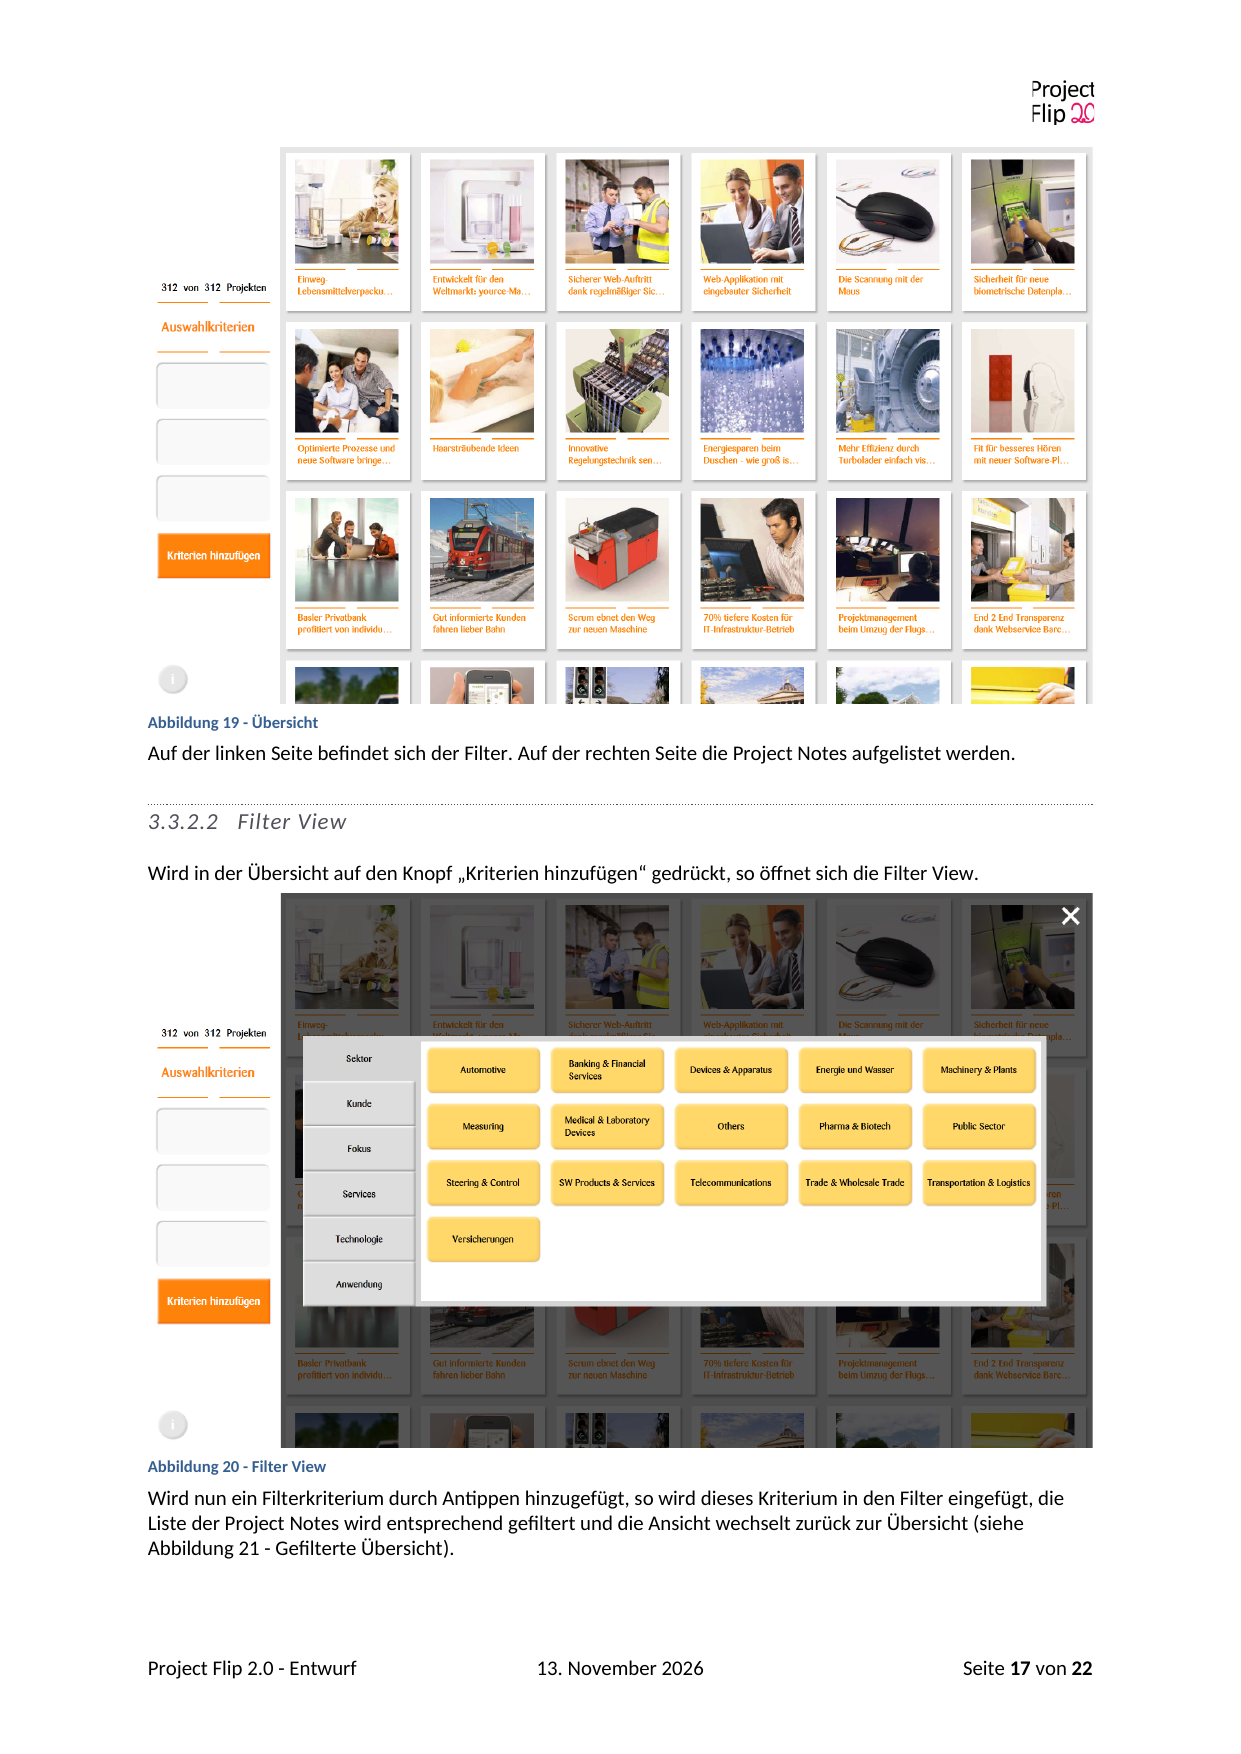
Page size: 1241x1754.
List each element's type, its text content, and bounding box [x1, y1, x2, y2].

picture [147, 893, 1093, 1448]
text Wird in der Übersicht auf den Knopf „Kriterien hinzufügen“ gedrückt, so öffnet sich die Filter View. [148, 860, 1093, 886]
picture [1081, 79, 1097, 124]
text Wird nun ein Filterkriterium durch Antippen hinzugefügt, so wird dieses Kriterium in den Filter eingefügt, die Liste der Project Notes wird entsprechend gefiltert und die Ansicht wechselt zurück zur Übersicht (siehe Abbildung 21 - Gefilterte Übersicht). [148, 1485, 1093, 1561]
text Abbildung 20 - Filter View [148, 1456, 1093, 1476]
subtitle Filter View [148, 803, 1093, 835]
text Abbildung 19 - Übersicht [148, 712, 1093, 732]
picture [147, 147, 1093, 704]
text Auf der linken Seite befindet sich der Filter. Auf der rechten Seite die Project Notes aufgelistet werden. [148, 741, 1093, 766]
